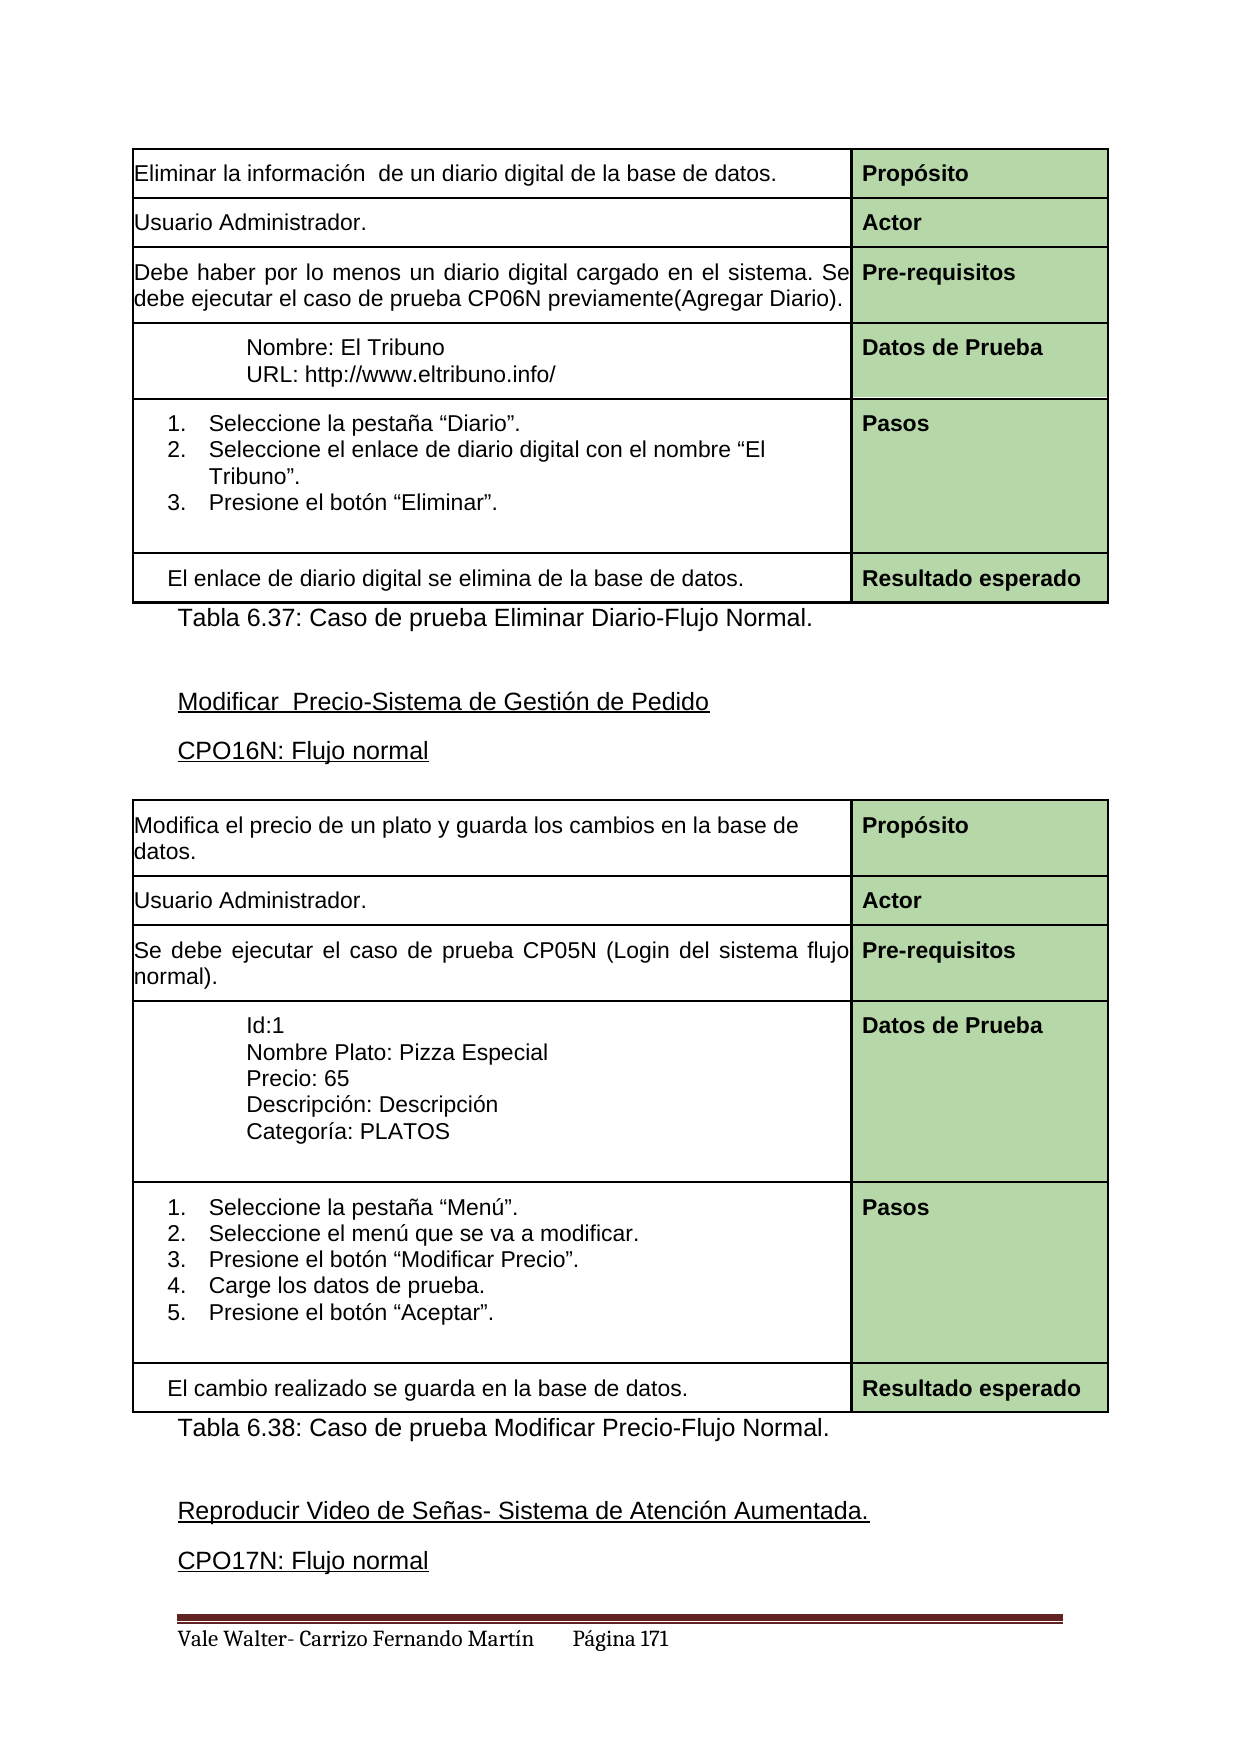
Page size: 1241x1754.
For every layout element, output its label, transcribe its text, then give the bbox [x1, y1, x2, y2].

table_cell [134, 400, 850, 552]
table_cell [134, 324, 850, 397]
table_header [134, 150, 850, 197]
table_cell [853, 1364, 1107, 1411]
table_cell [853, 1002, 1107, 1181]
text CPO17N: Flujo normal [177, 1546, 1063, 1575]
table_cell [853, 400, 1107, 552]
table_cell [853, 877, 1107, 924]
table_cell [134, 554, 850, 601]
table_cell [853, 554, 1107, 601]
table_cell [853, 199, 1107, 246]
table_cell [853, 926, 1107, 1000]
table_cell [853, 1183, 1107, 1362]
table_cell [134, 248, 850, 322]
text Tabla 6.37: Caso de prueba Eliminar Diario-Flujo Normal. [177, 604, 1063, 632]
text Tabla 6.38: Caso de prueba Modificar Precio-Flujo Normal. [177, 1413, 1063, 1442]
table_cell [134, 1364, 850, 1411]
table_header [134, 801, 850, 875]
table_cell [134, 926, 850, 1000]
text Modificar Precio-Sistema de Gestión de Pedido [177, 686, 1063, 715]
text Reproducir Video de Señas- Sistema de Atención Aumentada. [177, 1496, 1063, 1525]
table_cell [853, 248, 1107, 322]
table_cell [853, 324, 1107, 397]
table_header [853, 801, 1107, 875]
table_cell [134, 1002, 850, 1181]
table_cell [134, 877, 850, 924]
text CPO16N: Flujo normal [177, 736, 1063, 765]
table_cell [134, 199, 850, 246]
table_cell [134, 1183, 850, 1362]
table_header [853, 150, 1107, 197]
